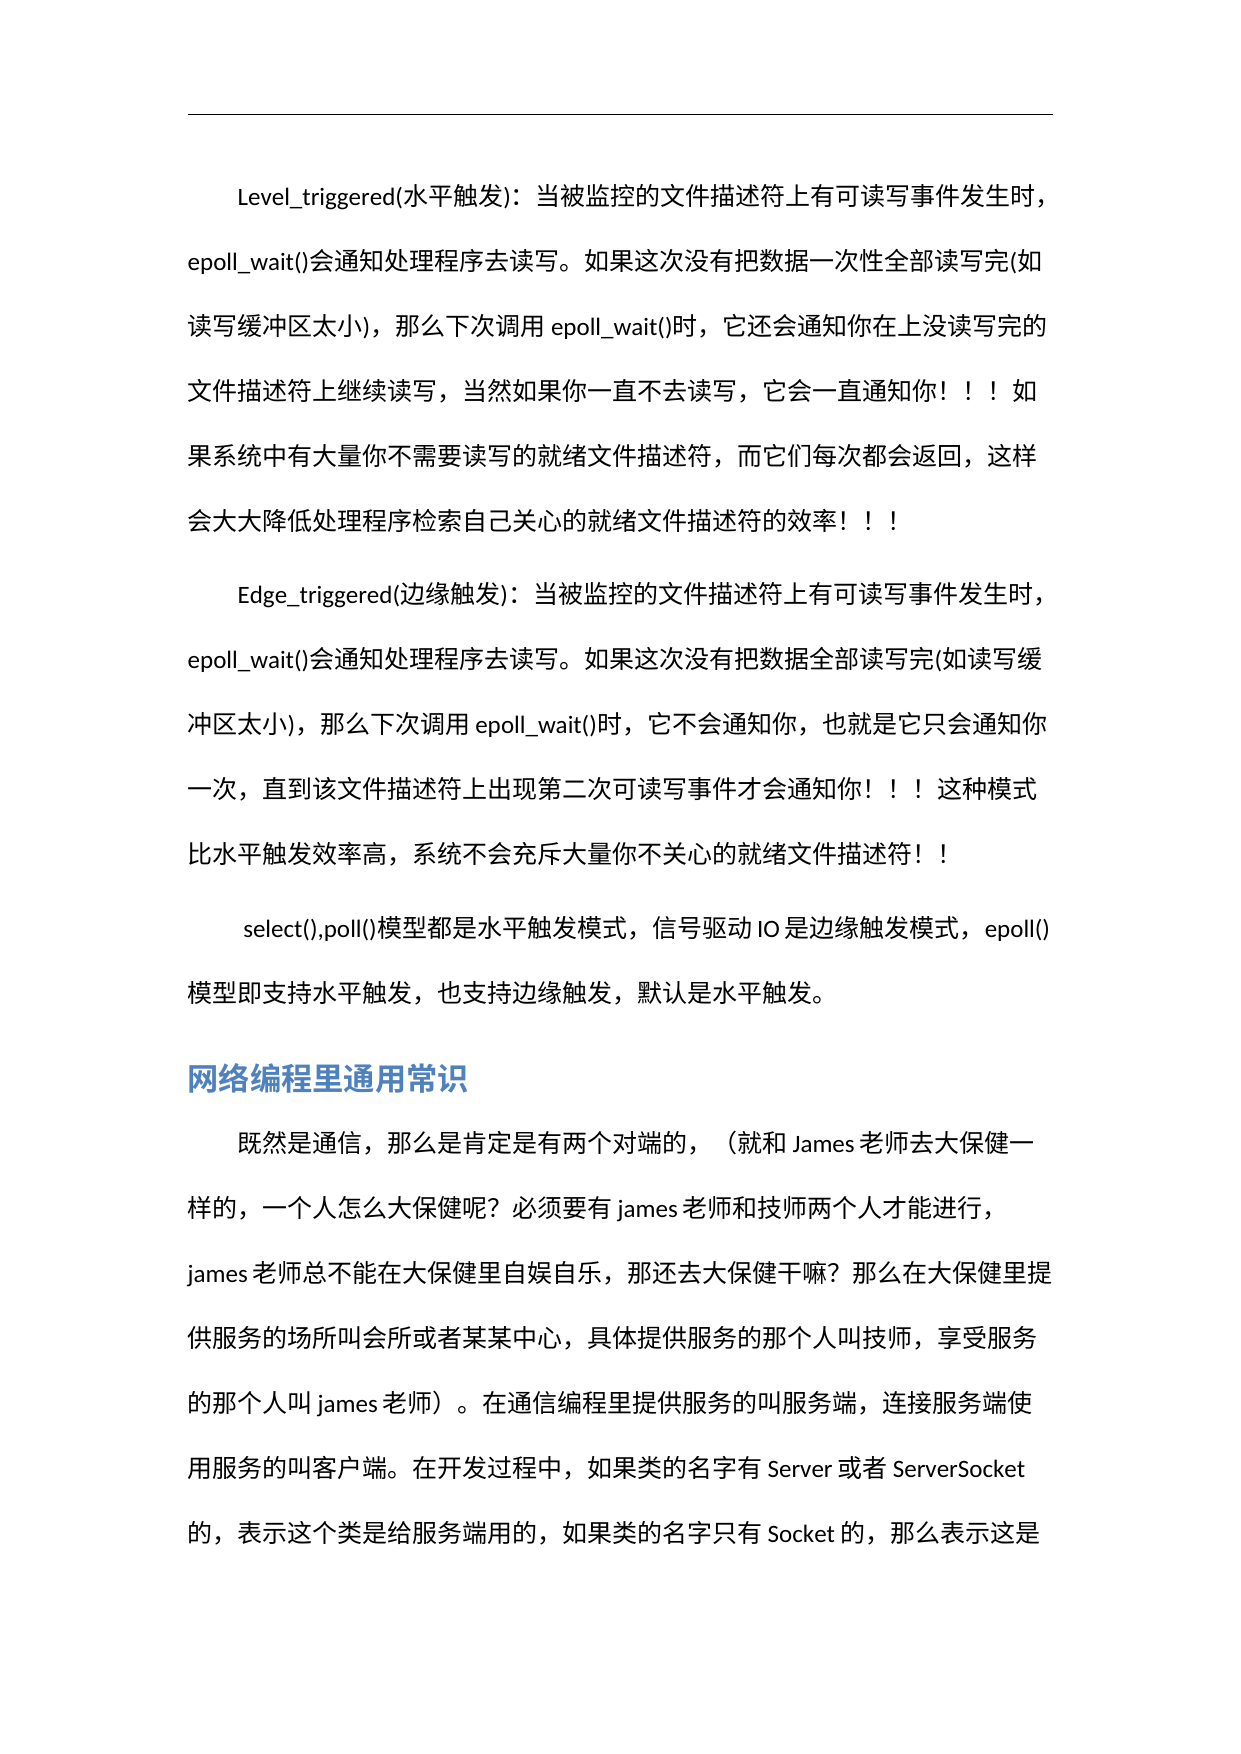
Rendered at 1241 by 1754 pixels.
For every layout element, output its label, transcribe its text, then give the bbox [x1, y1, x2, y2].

text Level_triggered(水平触发)：当被监控的文件描述符上有可读写事件发生时，epoll_wait()会通知处理程序去读写。如果这次没有把数据一次性全部读写完(如读写缓冲区太小)，那么下次调用 epoll_wait()时，它还会通知你在上没读写完的文件描述符上继续读写，当然如果你一直不去读写，它会一直通知你！！！如果系统中有大量你不需要读写的就绪文件描述符，而它们每次都会返回，这样会大大降低处理程序检索自己关心的就绪文件描述符的效率！！！ [187, 162, 1053, 552]
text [187, 1109, 1053, 1564]
text Edge_triggered(边缘触发)：当被监控的文件描述符上有可读写事件发生时，epoll_wait()会通知处理程序去读写。如果这次没有把数据全部读写完(如读写缓冲区太小)，那么下次调用epoll_wait()时，它不会通知你，也就是它只会通知你一次，直到该文件描述符上出现第二次可读写事件才会通知你！！！这种模式比水平触发效率高，系统不会充斥大量你不关心的就绪文件描述符！！ [187, 560, 1053, 885]
subtitle 网络编程里通用常识 [187, 1044, 1053, 1109]
text select(),poll()模型都是水平触发模式，信号驱动IO是边缘触发模式，epoll()模型即支持水平触发，也支持边缘触发，默认是水平触发。 [187, 894, 1053, 1024]
